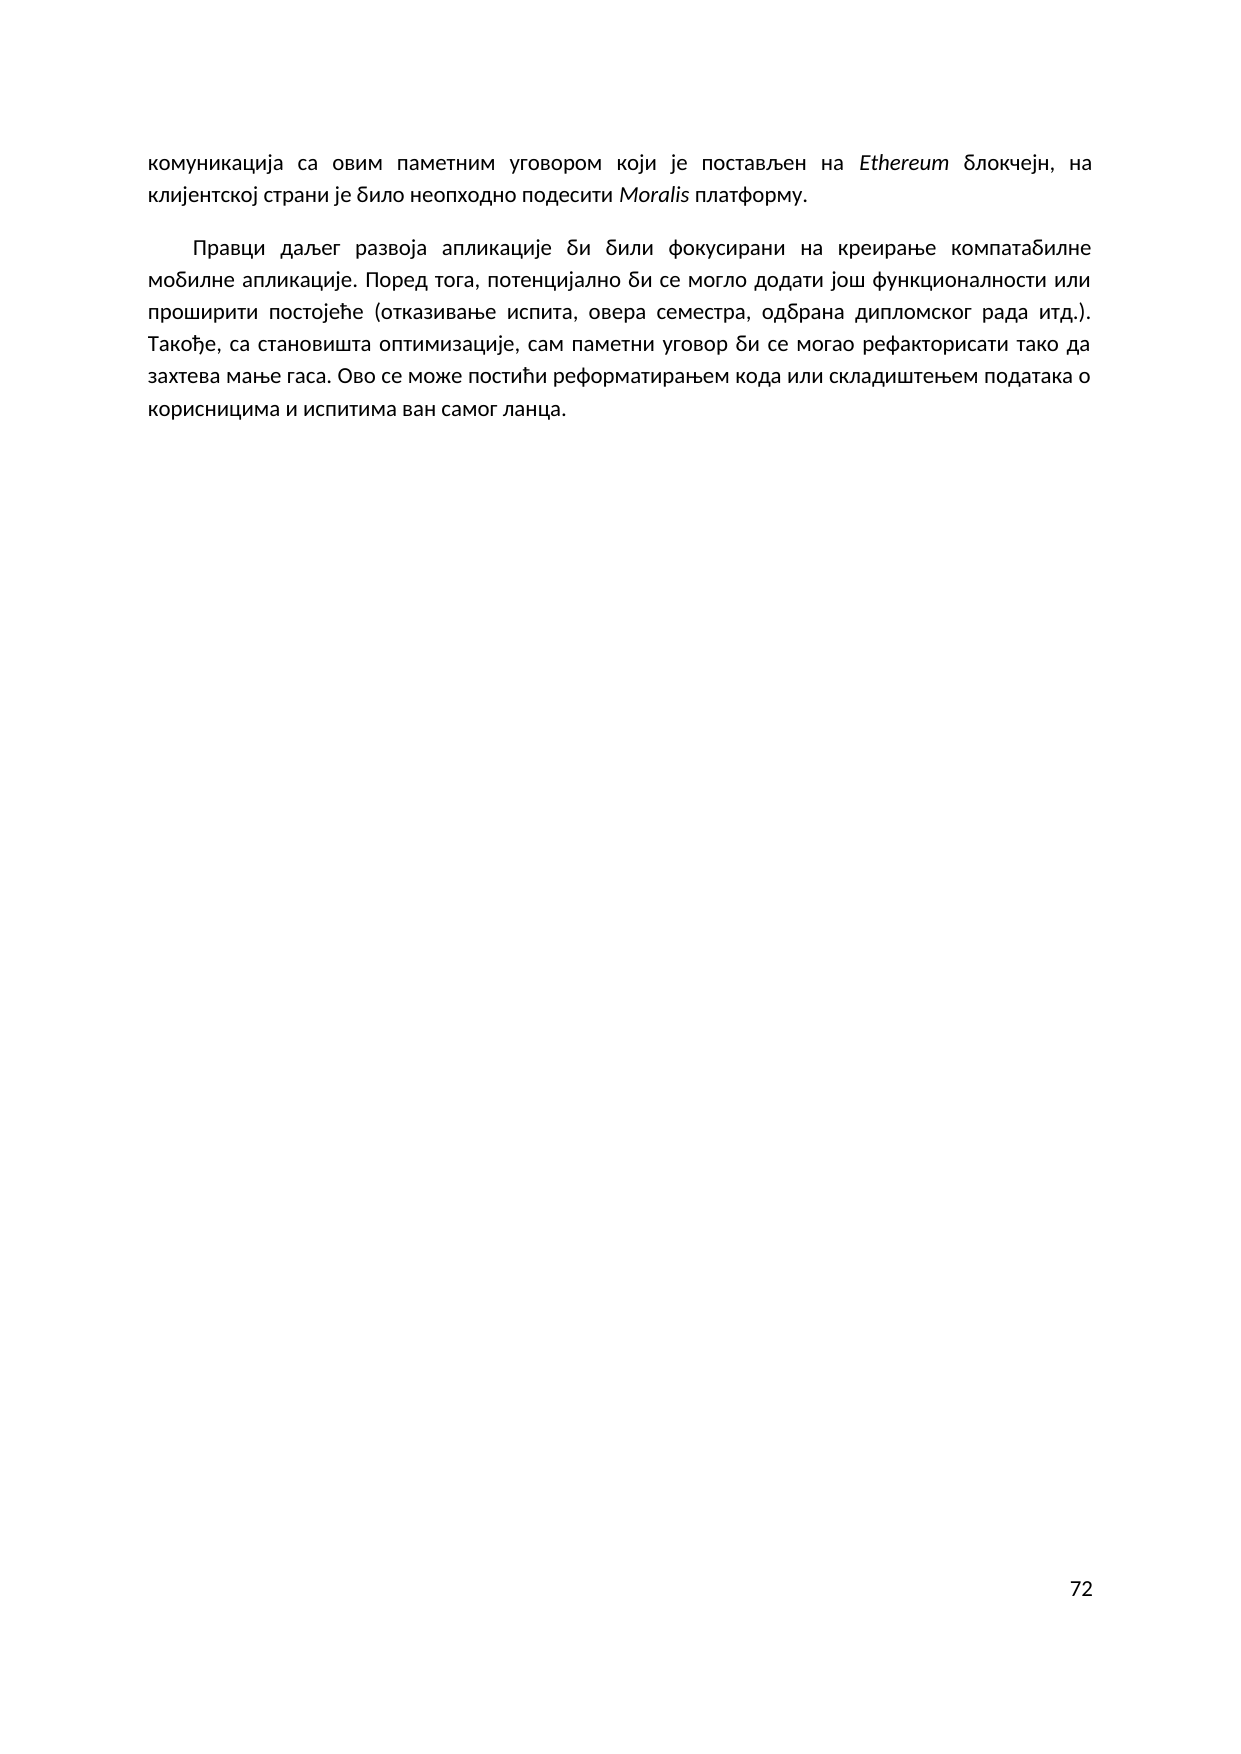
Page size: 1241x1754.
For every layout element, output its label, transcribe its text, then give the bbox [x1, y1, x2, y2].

text Правци даљег развоја апликације би били фокусирани на креирање компатабилне мобилне апликације. Поред тога, потенцијално би се могло додати још функционалности или проширити постојеће (отказивање испита, овера семестра, одбрана дипломског рада итд.). Такође, са становишта оптимизације, сам паметни уговор би се могао рефакторисати тако да захтева мање гаса. Ово се може постићи реформатирањем кода или складиштењем података о корисницима и испитима ван самог ланца. [148, 233, 1093, 422]
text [148, 148, 1093, 208]
